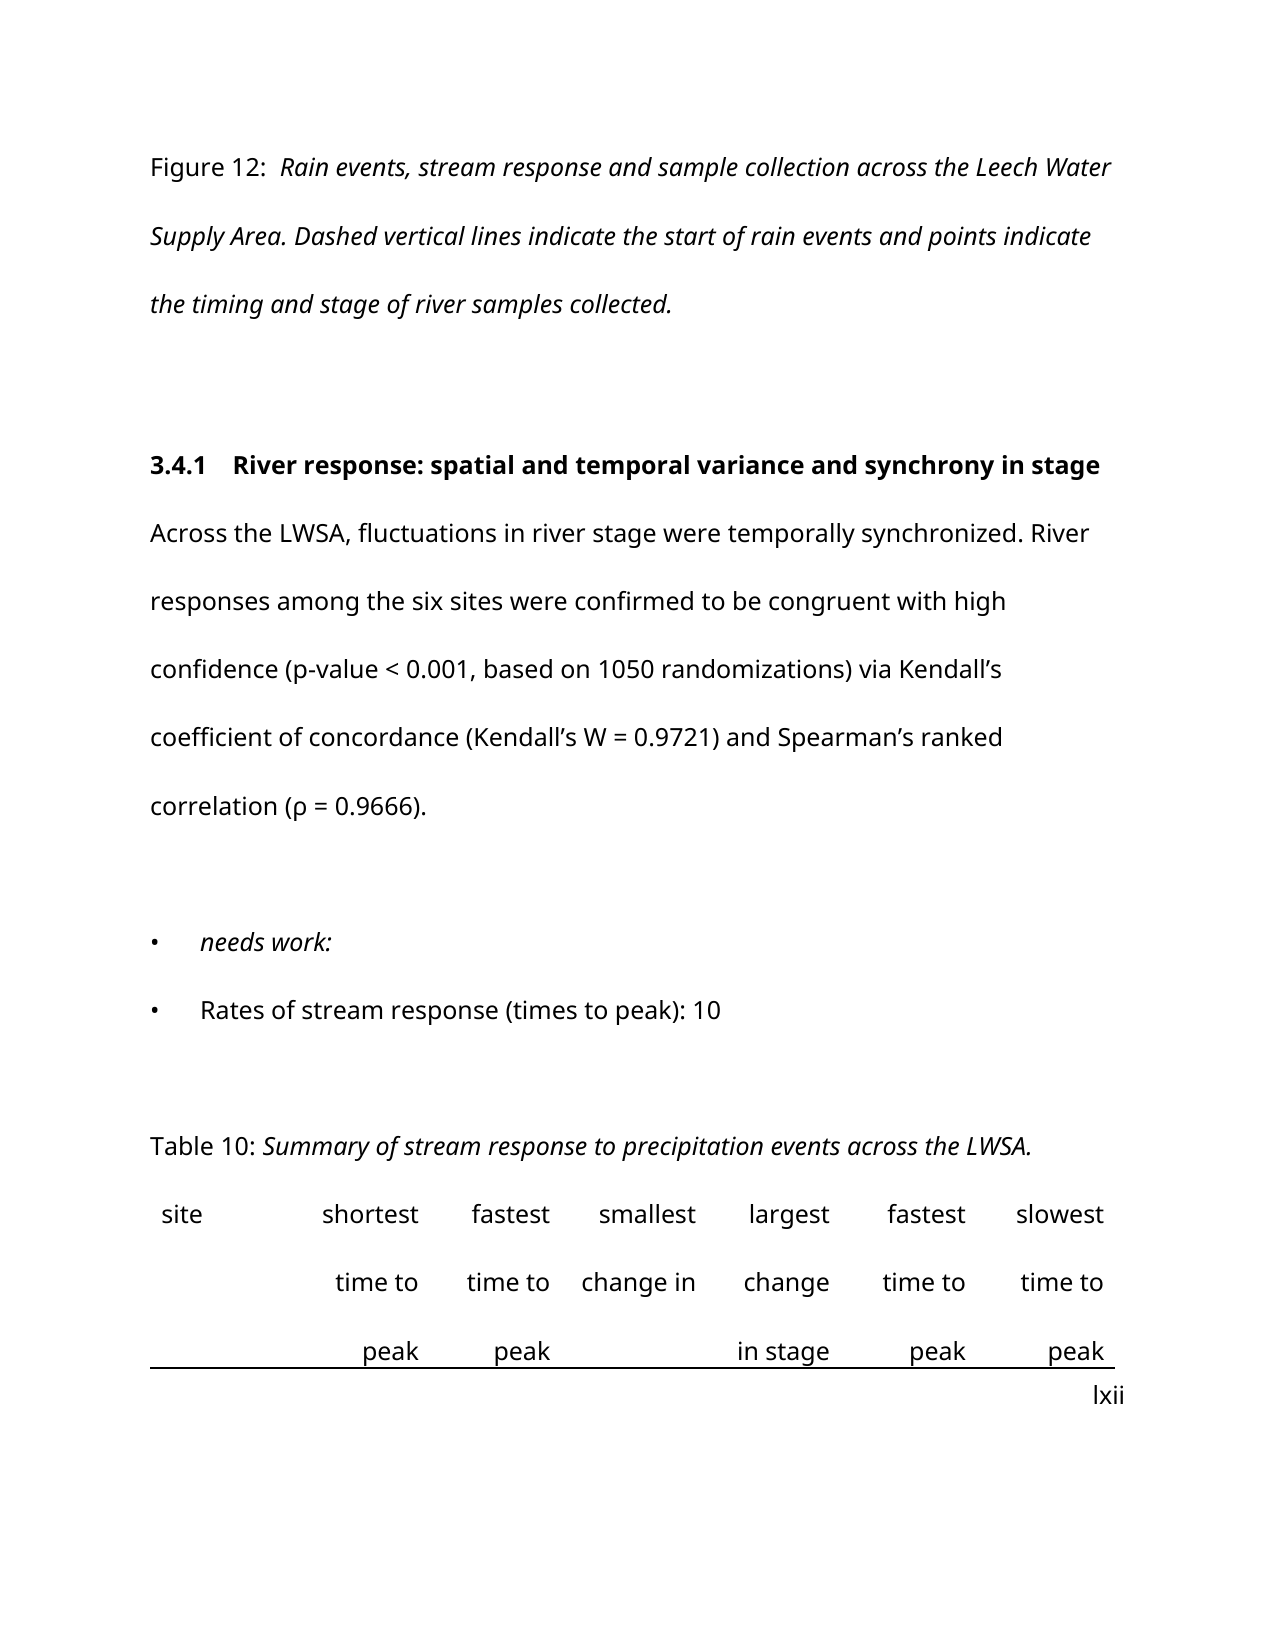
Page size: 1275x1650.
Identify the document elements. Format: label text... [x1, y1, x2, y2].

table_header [707, 1197, 841, 1367]
text Figure 12: Rain events, stream response and sample collection across the Leech Water Supply Area. Dashed vertical lines indicate the start of rain events and points indicate the timing and stage of river samples collected. [150, 150, 1125, 320]
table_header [561, 1197, 707, 1367]
table_header site [150, 1197, 285, 1367]
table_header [430, 1197, 561, 1367]
text Table 10: Summary of stream response to precipitation events across the LWSA. [150, 1129, 1125, 1163]
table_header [841, 1197, 977, 1367]
text Across the LWSA, fluctuations in river stage were temporally synchronized. River responses among the six sites were confirmed to be congruent with high confidence (p-value < 0.001, based on 1050 randomizations) via Kendall’s coefficient of concordance (Kendall’s W = 0.9721) and Spearman’s ranked correlation (ρ = 0.9666). [150, 516, 1125, 822]
list Rates of stream response (times to peak): 10 [150, 992, 1125, 1027]
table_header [977, 1197, 1115, 1367]
subtitle River response: spatial and temporal variance and synchrony in stage [150, 447, 1125, 482]
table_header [285, 1197, 430, 1367]
list needs work: [150, 924, 1125, 958]
